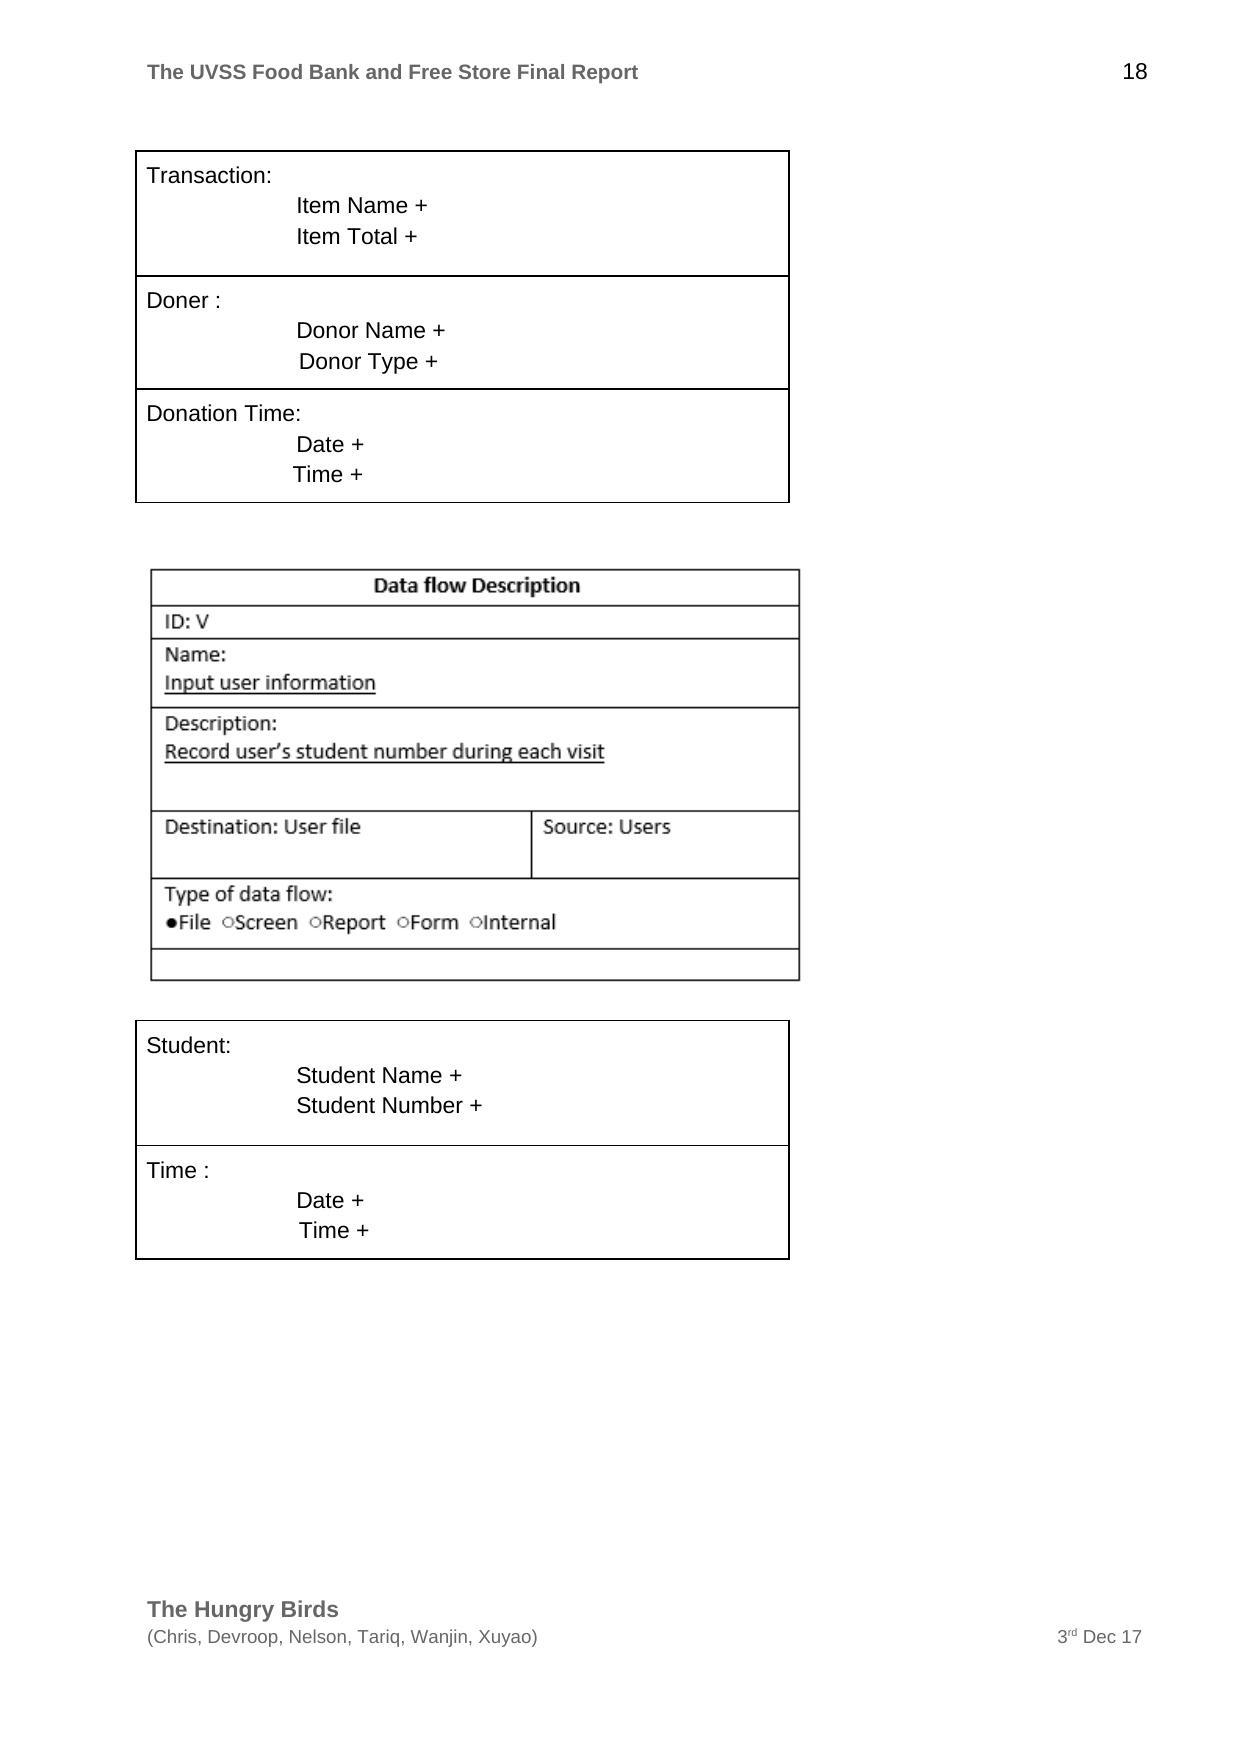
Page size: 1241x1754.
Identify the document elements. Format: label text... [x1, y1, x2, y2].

table_cell Doner : Donor Name + Donor Type + [137, 277, 788, 388]
table_header Transaction: Item Name + Item Total + [137, 152, 788, 275]
table_header Student: Student Name + Student Number + [137, 1021, 788, 1144]
picture [146, 563, 805, 986]
table_cell Donation Time: Date + Time + [137, 390, 788, 501]
table_cell Time : Date + Time + [137, 1146, 788, 1258]
